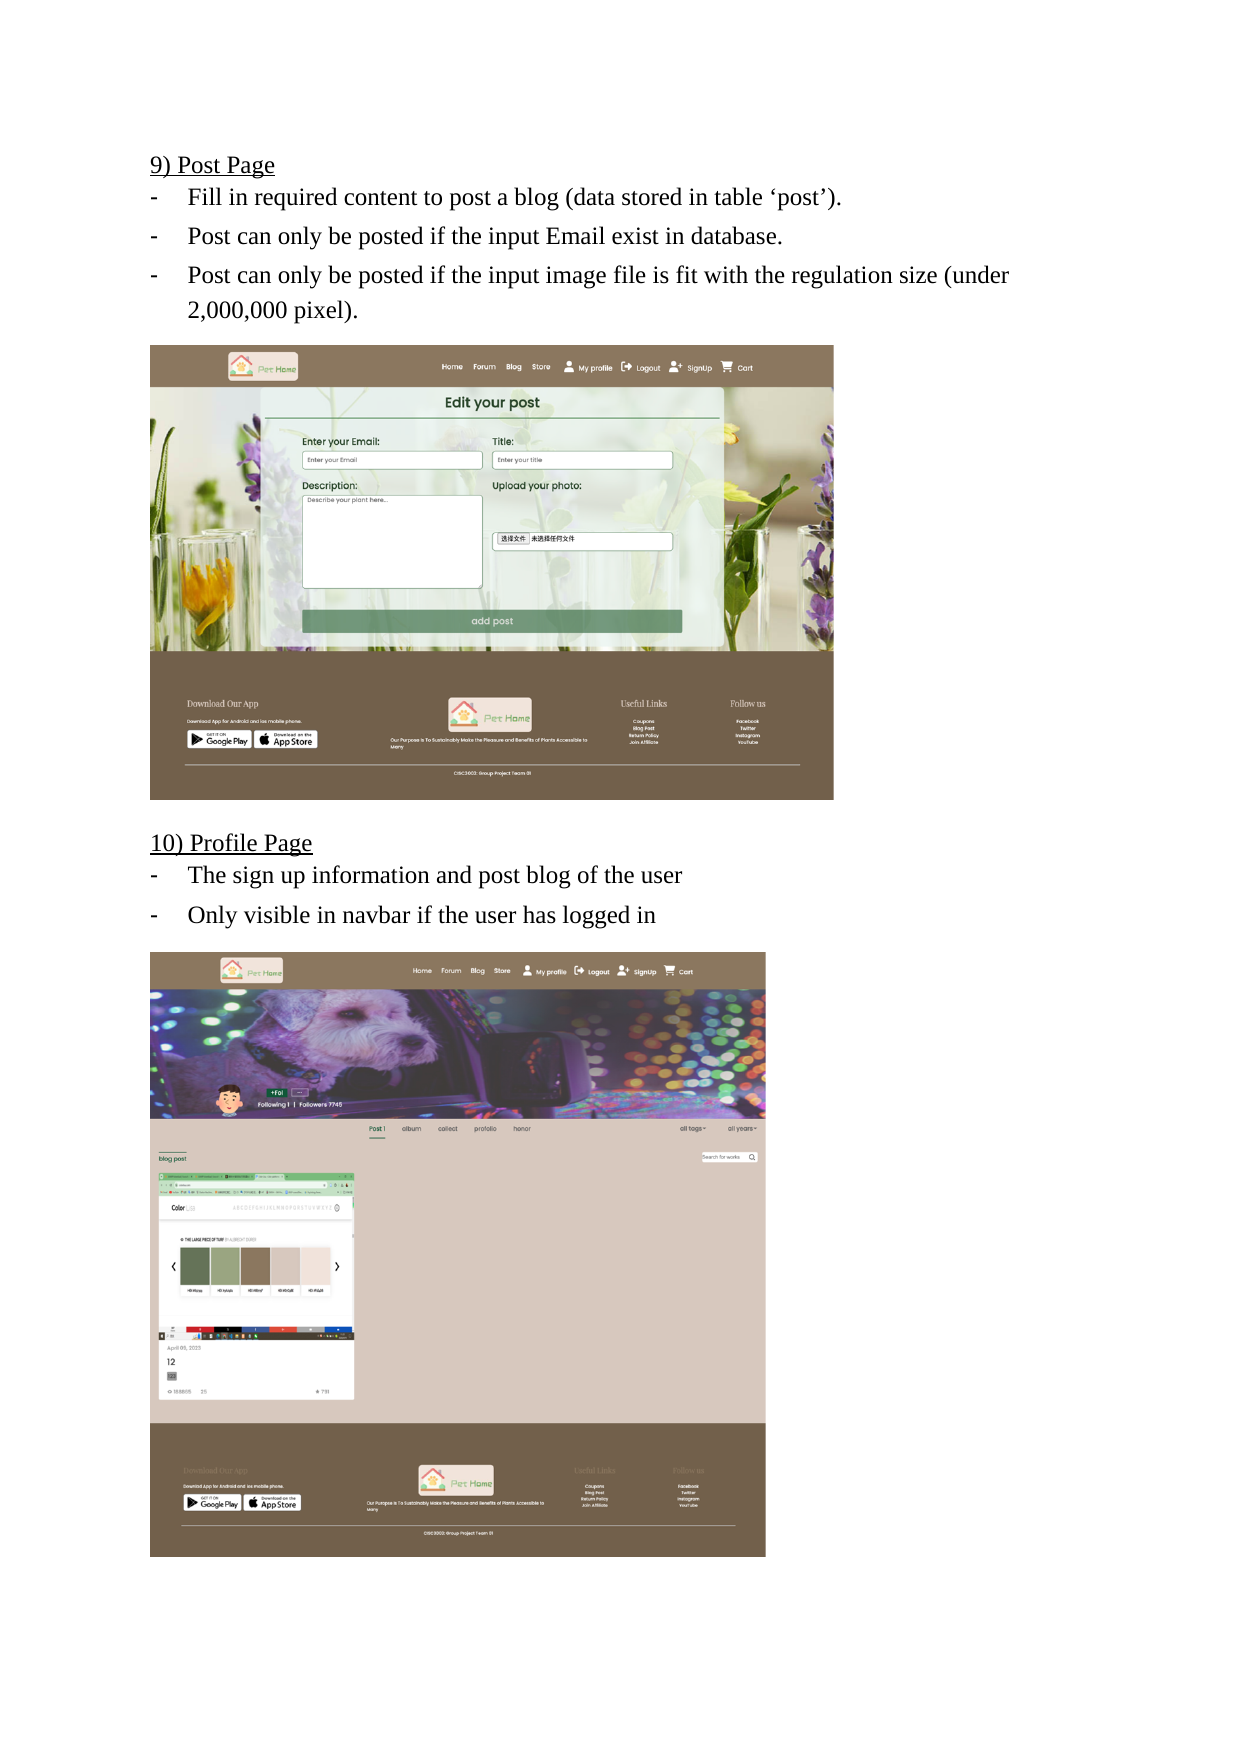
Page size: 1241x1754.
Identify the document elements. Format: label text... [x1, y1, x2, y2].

text 9) Post Page [150, 150, 1090, 179]
list The sign up information and post blog of the user [150, 857, 1090, 891]
picture [150, 345, 834, 800]
text 10) Profile Page [150, 828, 1090, 857]
list Post can only be posted if the input Email exist in database. [150, 218, 1090, 252]
list Fill in required content to post a blog (data stored in table ‘post’). [150, 179, 1090, 213]
list Post can only be posted if the input image file is fit with the regulation size (under 2,000,000 pixel). [150, 257, 1090, 324]
list Only visible in navbar if the user has logged in [150, 896, 1090, 930]
picture [150, 952, 766, 1557]
